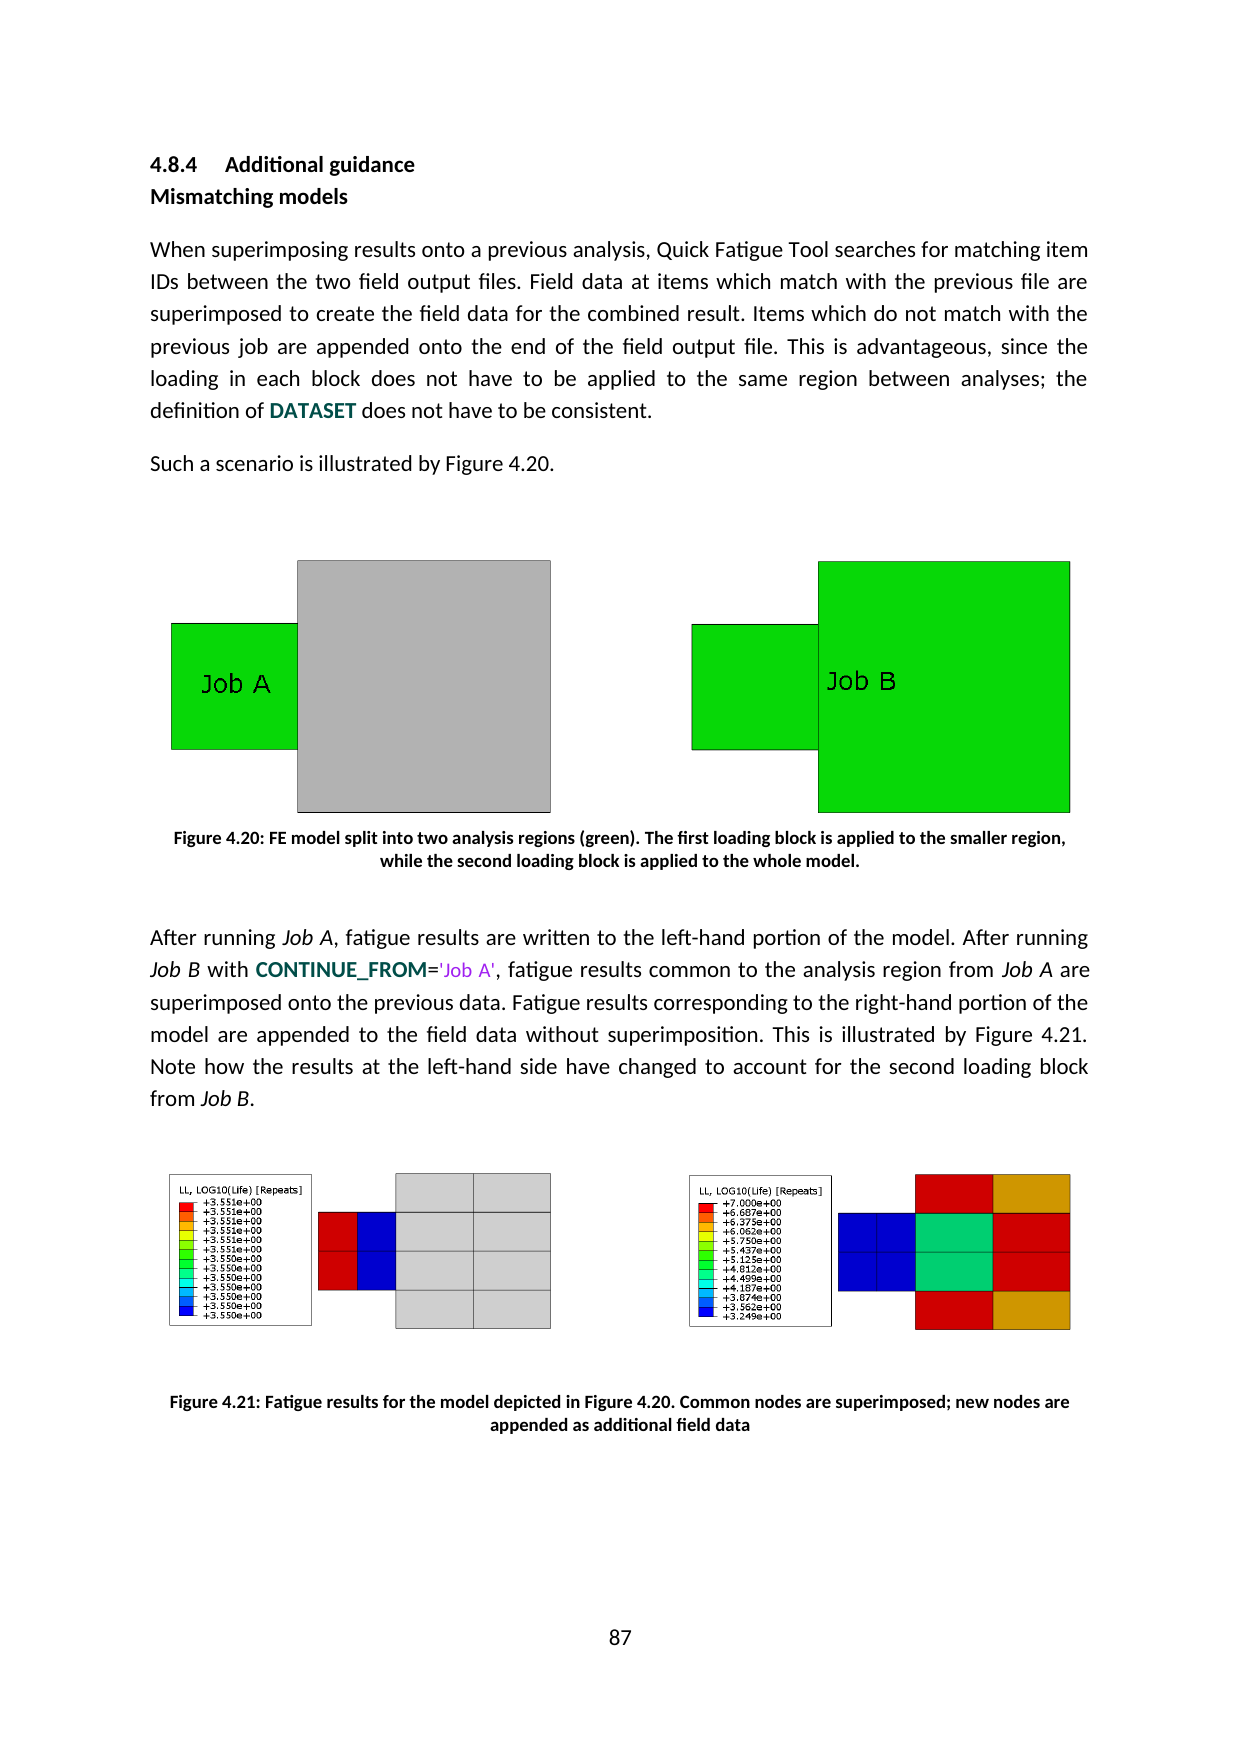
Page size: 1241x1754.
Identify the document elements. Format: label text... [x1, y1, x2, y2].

text When superimposing results onto a previous analysis, Quick Fatigue Tool searches for matching item IDs between the two field output files. Field data at items which match with the previous file are superimposed to create the field data for the combined result. Items which do not match with the previous job are appended onto the end of the field output file. This is advantageous, since the loading in each block does not have to be applied to the same region between analyses; the definition of DATASET does not have to be consistent. [150, 235, 1090, 424]
text Such a scenario is illustrated by Figure 4.20. [150, 449, 1090, 477]
picture [687, 1171, 1073, 1331]
subtitle 4.8.4 Additional guidance [150, 150, 1090, 178]
picture [167, 556, 553, 816]
picture [167, 1169, 553, 1331]
text Mismatching models [150, 182, 1090, 210]
picture [687, 557, 1073, 817]
